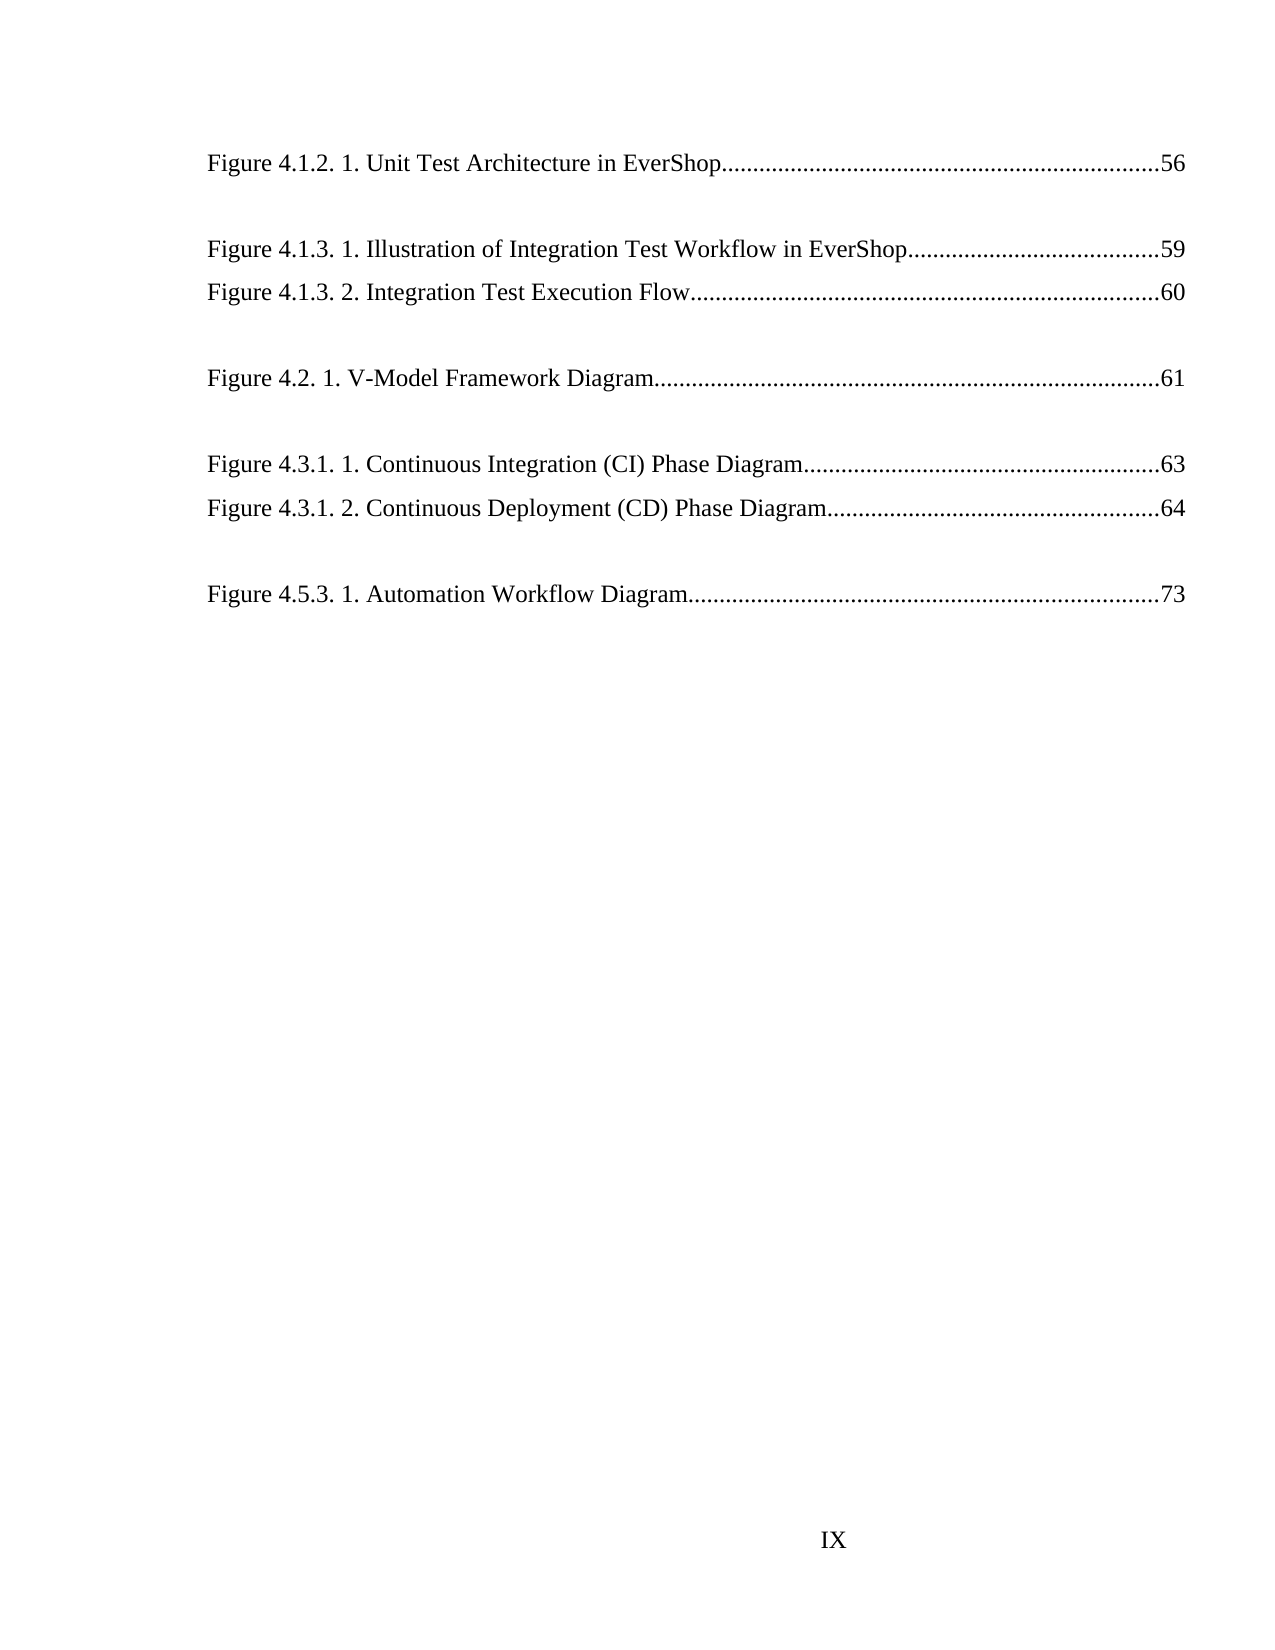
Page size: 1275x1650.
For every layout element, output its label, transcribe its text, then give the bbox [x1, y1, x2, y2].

text Figure 4.3.1. 1. Continuous Integration (CI) Phase Diagram 63 [207, 449, 1186, 478]
text Figure 4.1.2. 1. Unit Test Architecture in EverShop 56 [207, 148, 1186, 176]
text Figure 4.5.3. 1. Automation Workflow Diagram 73 [207, 579, 1186, 608]
text Figure 4.2. 1. V-Model Framework Diagram 61 [207, 363, 1186, 392]
text Figure 4.3.1. 2. Continuous Deployment (CD) Phase Diagram 64 [207, 493, 1186, 521]
text Figure 4.1.3. 2. Integration Test Execution Flow 60 [207, 277, 1186, 306]
text Figure 4.1.3. 1. Illustration of Integration Test Workflow in EverShop 59 [207, 234, 1186, 263]
